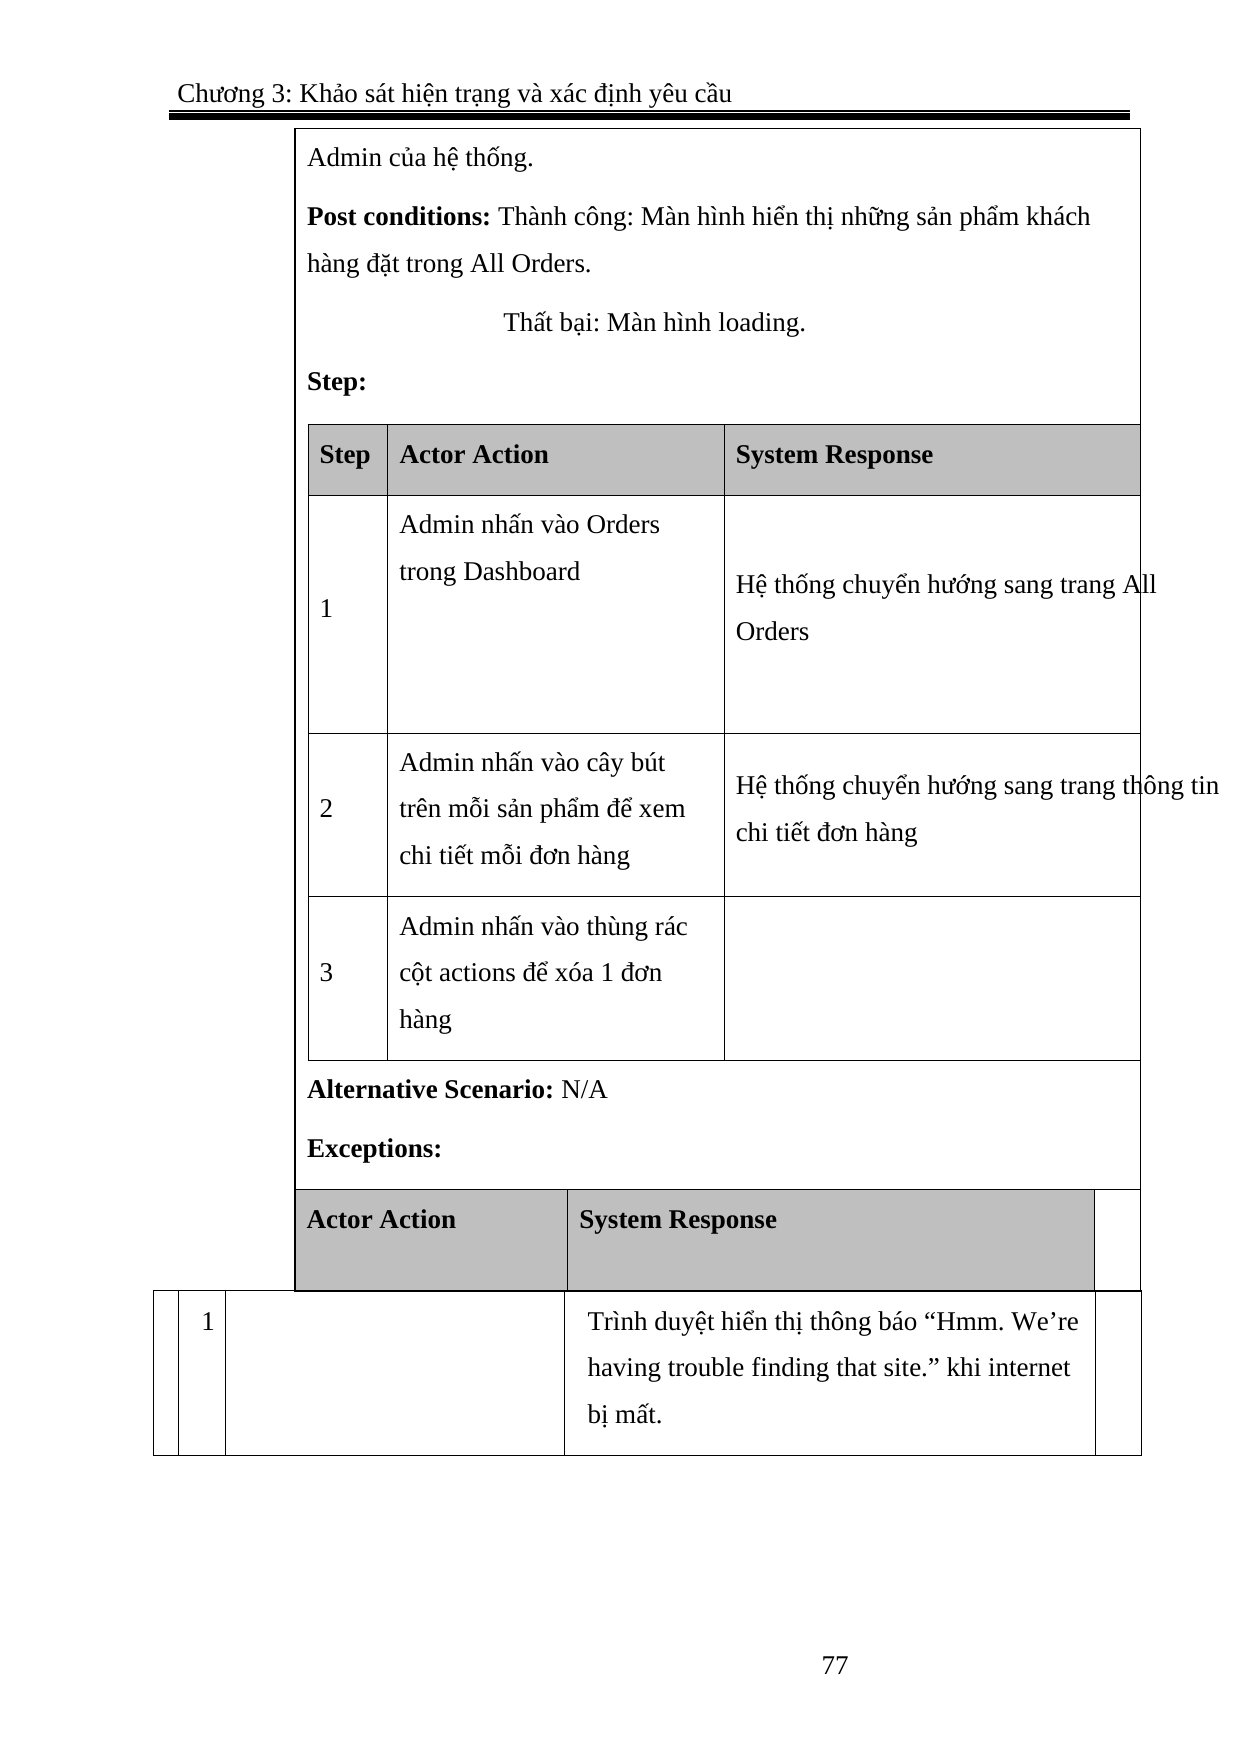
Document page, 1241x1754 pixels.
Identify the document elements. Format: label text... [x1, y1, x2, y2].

table_cell System Response [568, 1190, 1094, 1290]
table_cell Actor Action [296, 1190, 567, 1290]
table_cell [1096, 1292, 1141, 1455]
table_cell 1 [179, 1291, 225, 1455]
table_cell [1095, 1190, 1140, 1290]
table_cell [226, 1291, 564, 1455]
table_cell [296, 129, 1140, 1189]
table_cell Trình duyệt hiển thị thông báo “Hmm. We’re having trouble finding that site.” khi internet bị mất. [565, 1292, 1095, 1455]
table_cell [154, 1291, 178, 1455]
